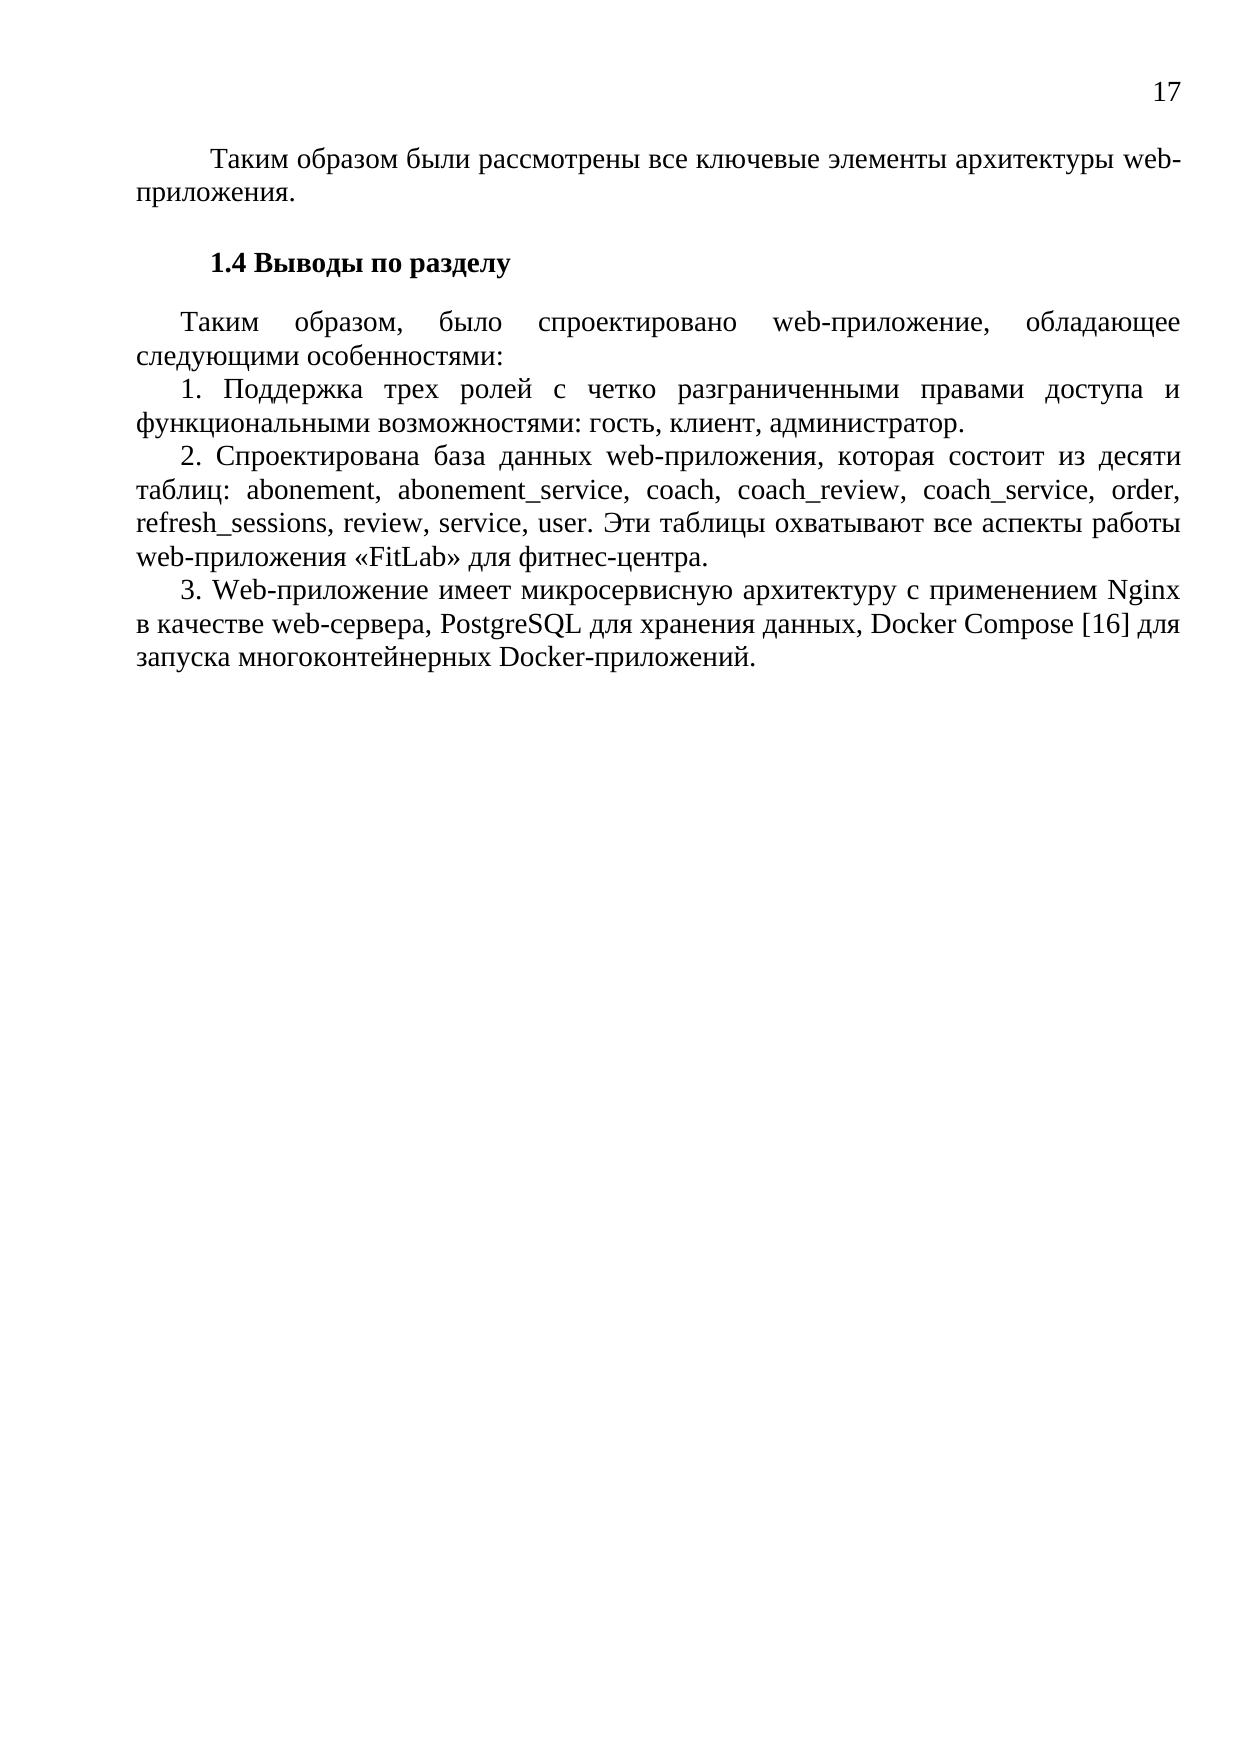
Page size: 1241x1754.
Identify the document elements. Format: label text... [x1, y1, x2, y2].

text 2. Спроектирована база данных web-приложения, которая состоит из десяти таблиц: abonement, abonement_service, coach, coach_review, coach_service, order, refresh_sessions, review, service, user. Эти таблицы охватывают все аспекты работы web-приложения «FitLab» для фитнес-центра. [136, 438, 1181, 572]
text 3. Web-приложение имеет микросервисную архитектуру с применением Nginx в качестве web-сервера, PostgreSQL для хранения данных, Docker Compose [16] для запуска многоконтейнерных Docker-приложений. [136, 572, 1181, 673]
text Таким образом, было спроектировано web-приложение, обладающее следующими особенностями: [136, 304, 1181, 371]
text 1. Поддержка трех ролей с четко разграниченными правами доступа и функциональными возможностями: гость, клиент, администратор. [136, 371, 1181, 438]
text Таким образом были рассмотрены все ключевые элементы архитектуры web-приложения. [136, 141, 1181, 208]
subtitle Выводы по разделу [136, 246, 1181, 279]
